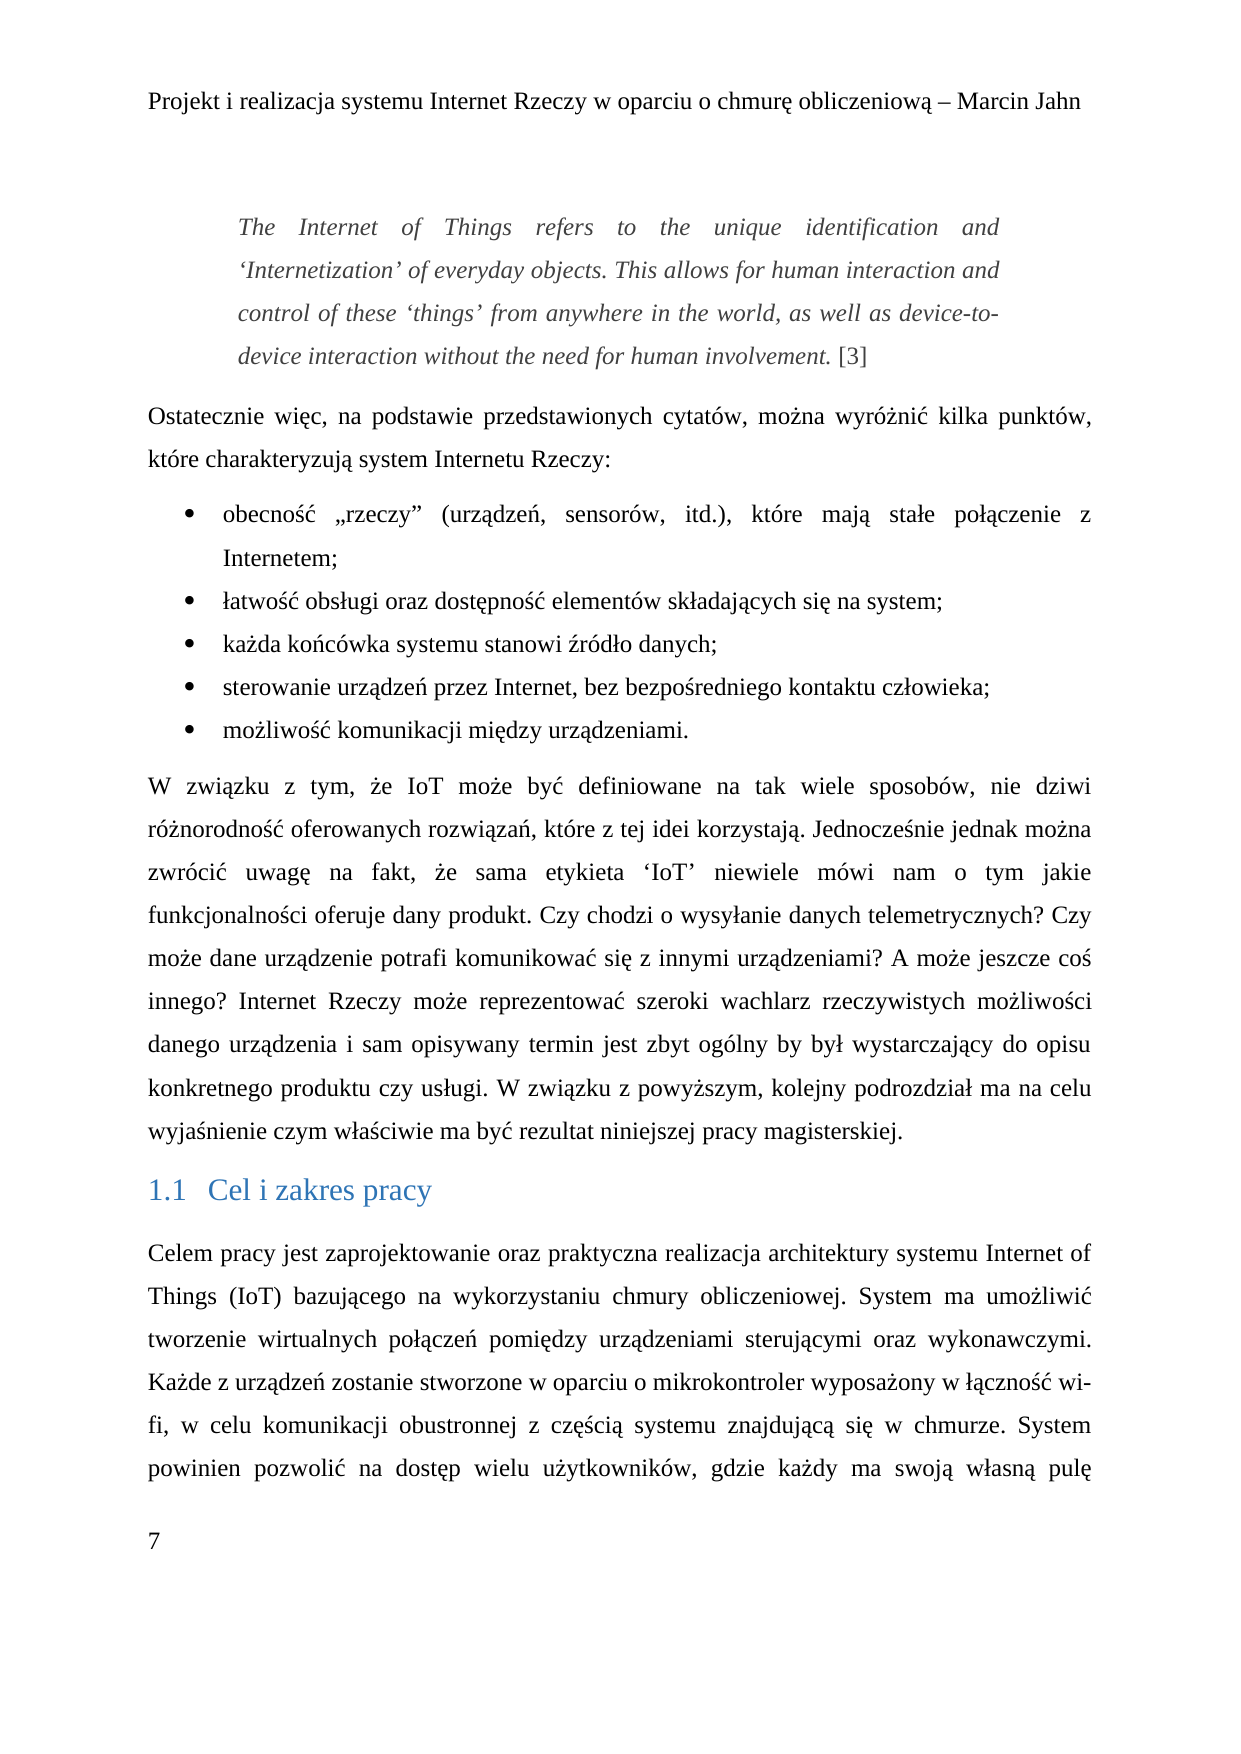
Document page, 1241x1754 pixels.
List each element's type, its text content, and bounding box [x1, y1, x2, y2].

list obecność „rzeczy” (urządzeń, sensorów, itd.), które mają stałe połączenie z Internetem; [185, 499, 1093, 571]
text Ostatecznie więc, na podstawie przedstawionych cytatów, można wyróżnić kilka punktów, które charakteryzują system Internetu Rzeczy: [148, 401, 1093, 473]
list możliwość komunikacji między urządzeniami. [185, 715, 1093, 744]
list sterowanie urządzeń przez Internet, bez bezpośredniego kontaktu człowieka; [185, 672, 1093, 701]
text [148, 1238, 1093, 1482]
text W związku z tym, że IoT może być definiowane na tak wiele sposobów, nie dziwi różnorodność oferowanych rozwiązań, które z tej idei korzystają. Jednocześnie jednak można zwrócić uwagę na fakt, że sama etykieta ‘IoT’ niewiele mówi nam o tym jakie funkcjonalności oferuje dany produkt. Czy chodzi o wysyłanie danych telemetrycznych? Czy może dane urządzenie potrafi komunikować się z innymi urządzeniami? A może jeszcze coś innego? Internet Rzeczy może reprezentować szeroki wachlarz rzeczywistych możliwości danego urządzenia i sam opisywany termin jest zbyt ogólny by był wystarczający do opisu konkretnego produktu czy usługi. W związku z powyższym, kolejny podrozdział ma na celu wyjaśnienie czym właściwie ma być rezultat niniejszej pracy magisterskiej. [148, 771, 1093, 1144]
list każda końcówka systemu stanowi źródło danych; [185, 629, 1093, 658]
text The Internet of Things refers to the unique identification and ‘Internetization’ of everyday objects. This allows for human interaction and control of these ‘things’ from anywhere in the world, as well as device-to-device interaction without the need for human involvement. [3] [238, 212, 1003, 370]
list łatwość obsługi oraz dostępność elementów składających się na system; [185, 586, 1093, 614]
subtitle Cel i zakres pracy [148, 1171, 1093, 1207]
